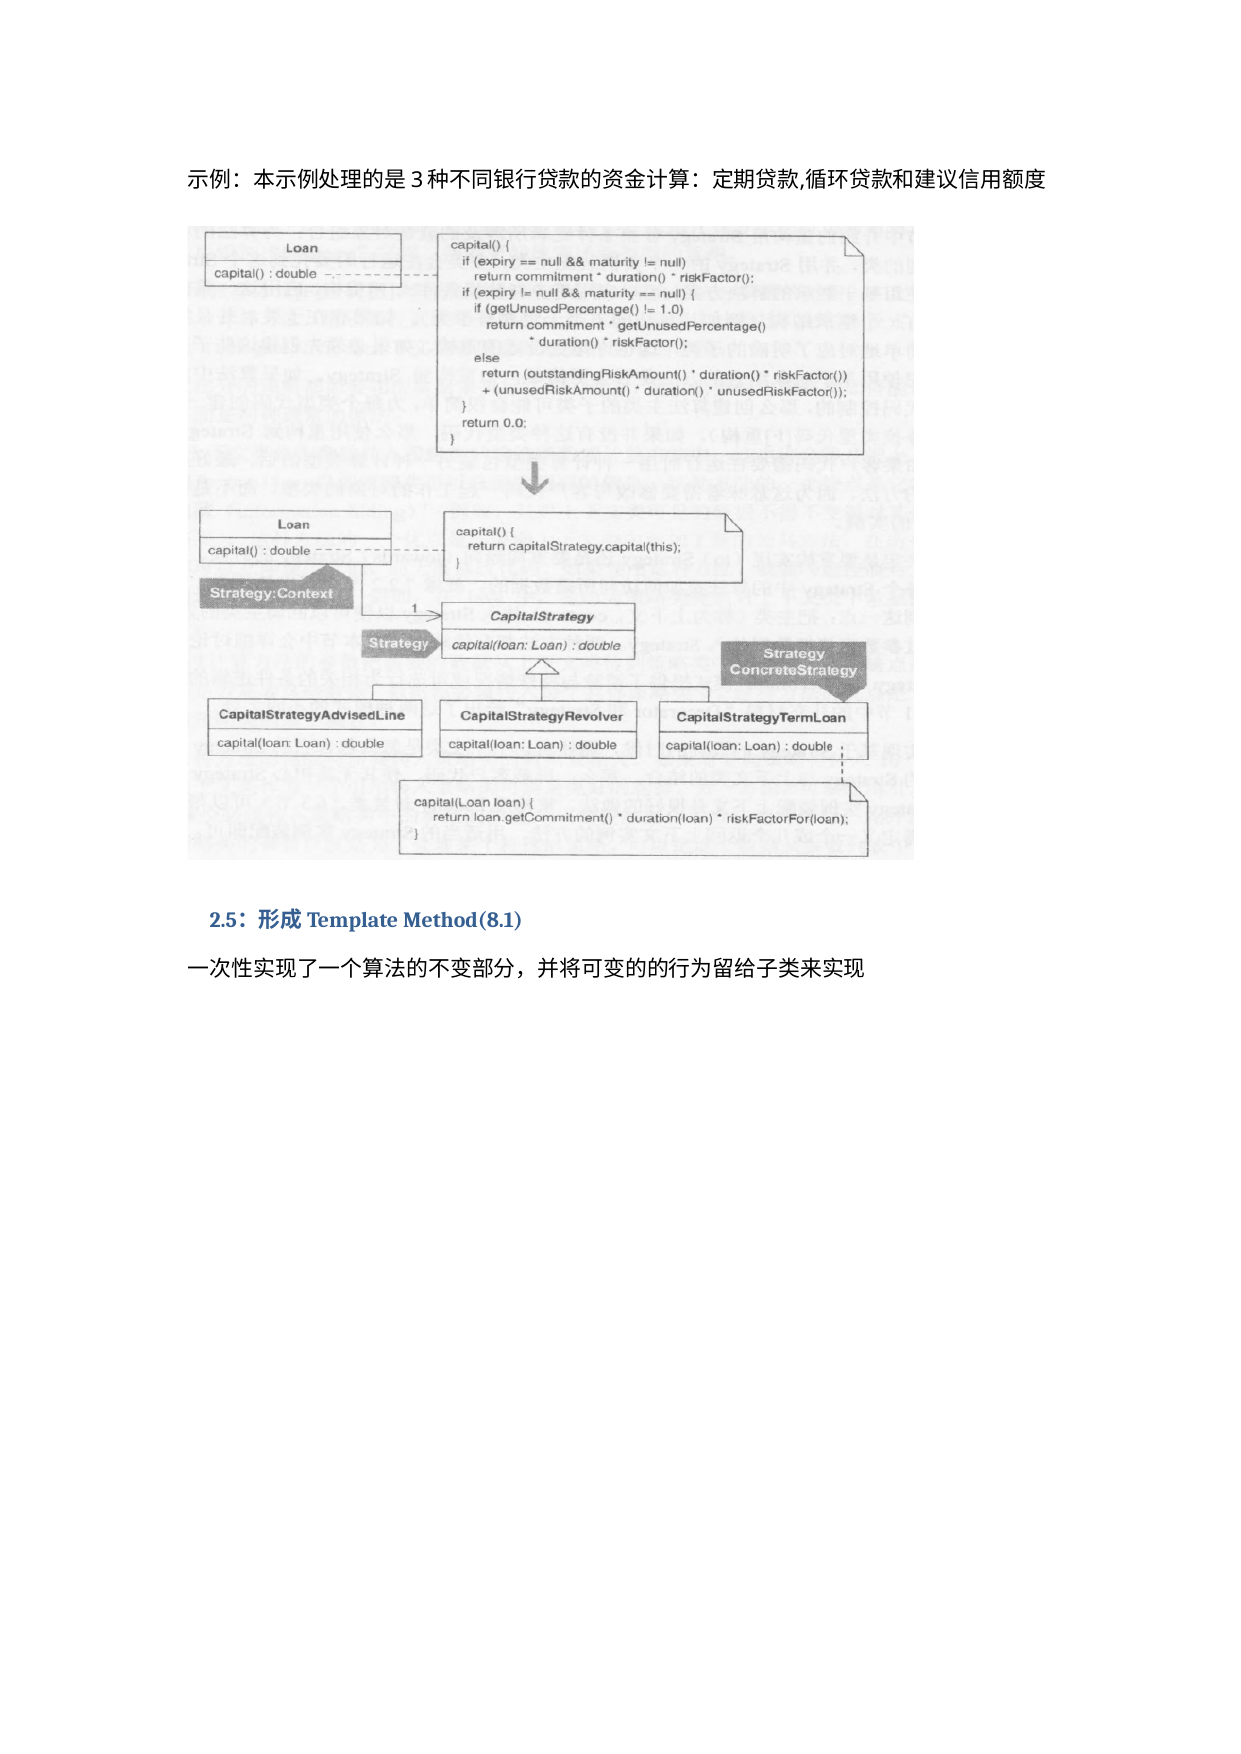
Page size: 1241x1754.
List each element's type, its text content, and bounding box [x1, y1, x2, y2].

text 示例：本示例处理的是3种不同银行贷款的资金计算：定期贷款,循环贷款和建议信用额度 [187, 162, 1053, 194]
text 一次性实现了一个算法的不变部分，并将可变的的行为留给子类来实现 [187, 950, 1053, 983]
subtitle 2.5：形成Template Method(8.1) [209, 902, 1031, 934]
picture [187, 226, 914, 860]
